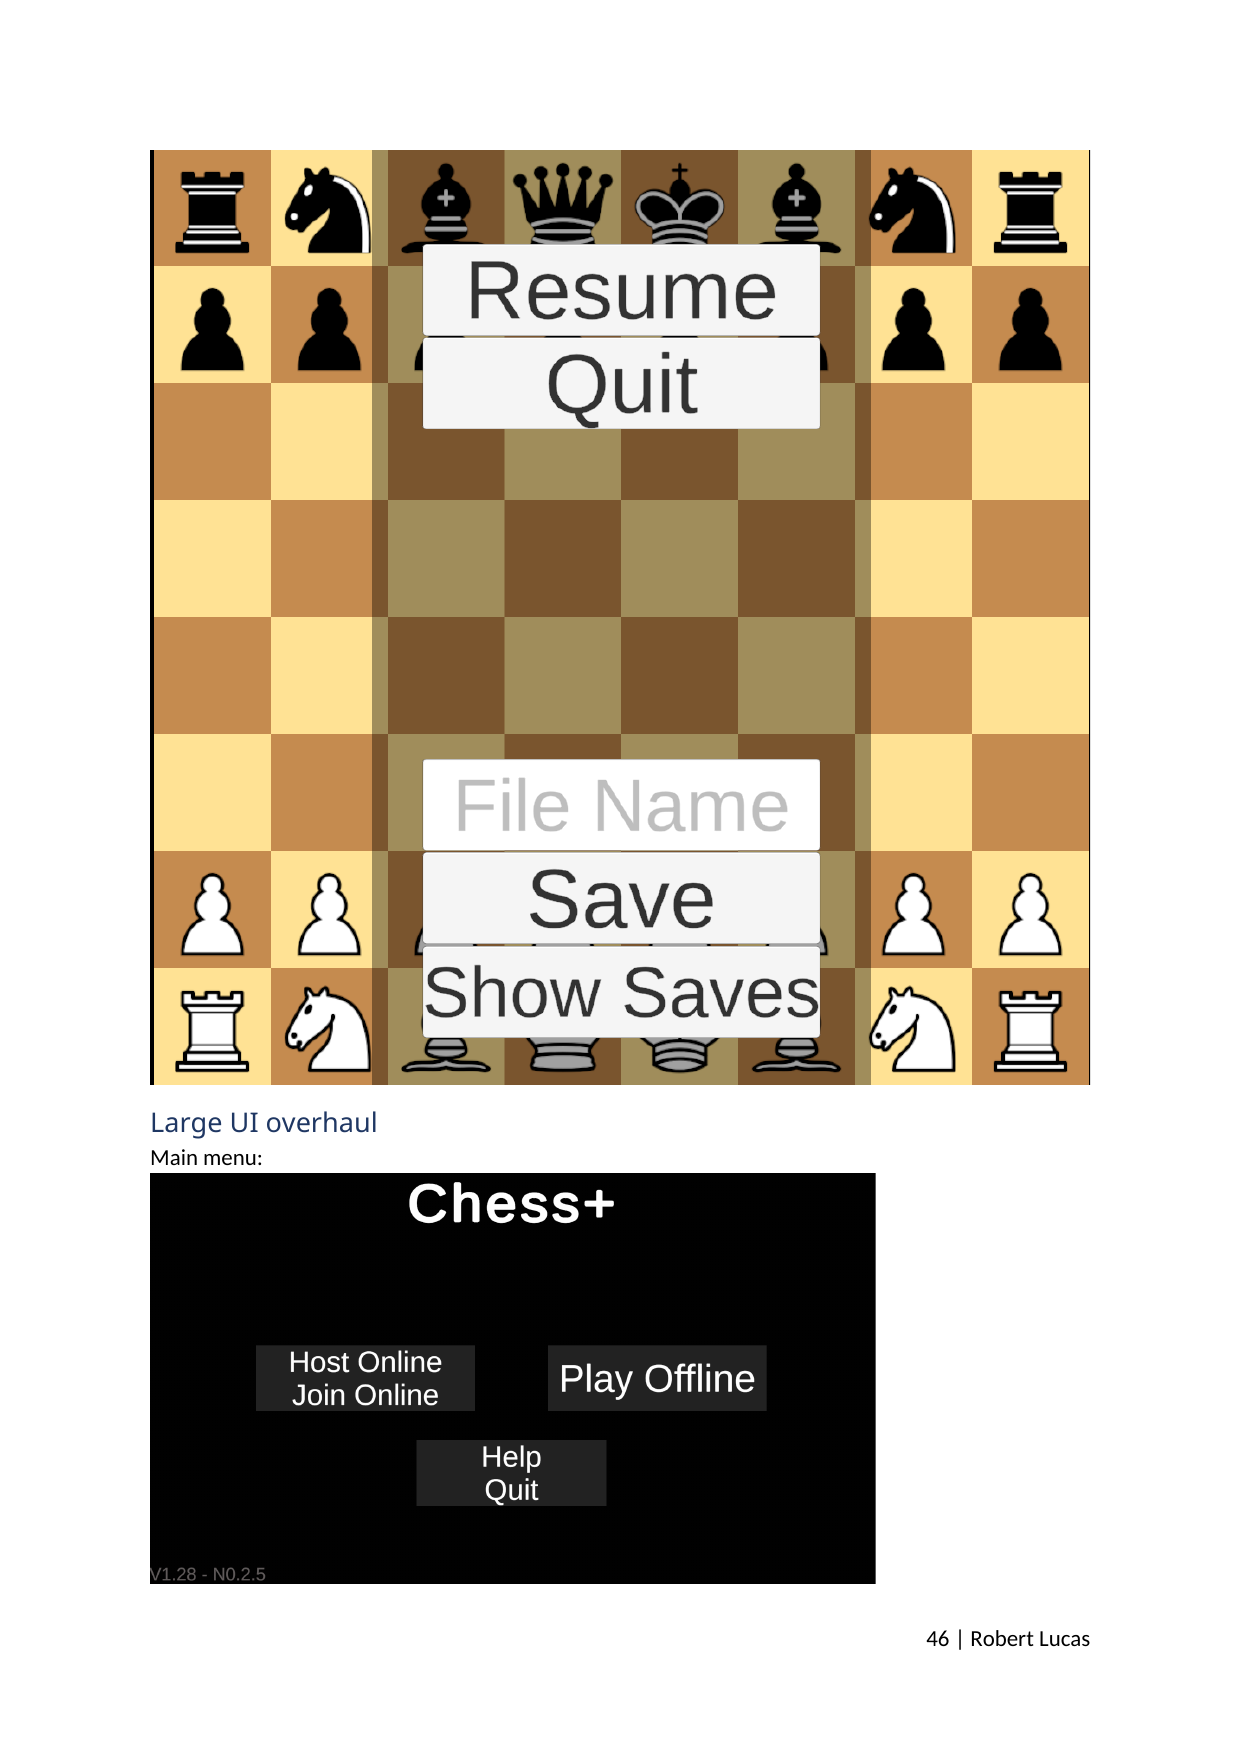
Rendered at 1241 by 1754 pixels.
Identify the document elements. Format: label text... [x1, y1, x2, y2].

picture [150, 1173, 876, 1584]
picture [150, 150, 1091, 1085]
subtitle Large UI overhaul [150, 1103, 1090, 1140]
text Main menu: [150, 1143, 1090, 1171]
